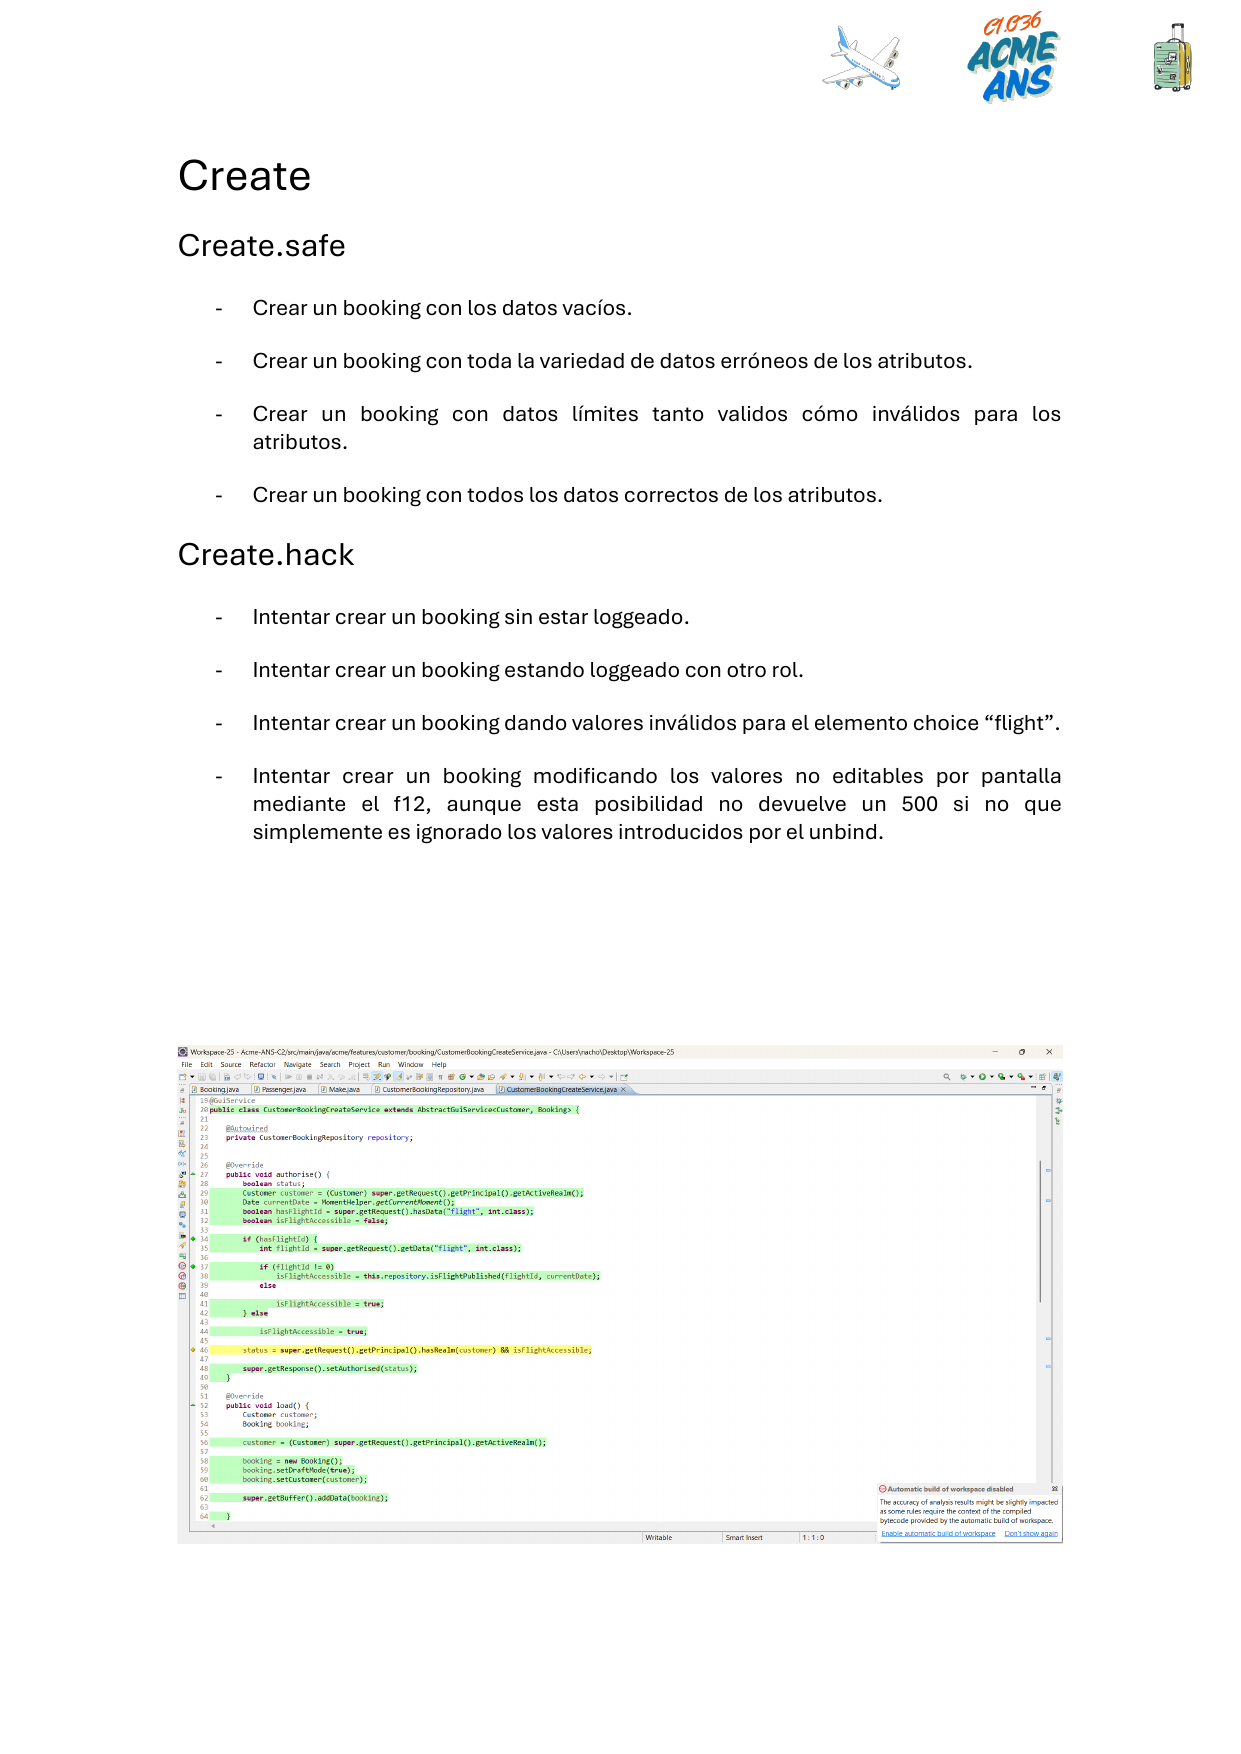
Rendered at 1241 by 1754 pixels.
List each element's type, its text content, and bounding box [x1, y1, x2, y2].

list Crear un booking con toda la variedad de datos erróneos de los atributos. [215, 347, 1063, 374]
list Crear un booking con datos límites tanto validos cómo inválidos para los atributos. [215, 399, 1063, 456]
picture [177, 1045, 1063, 1544]
list Intentar crear un booking sin estar loggeado. [215, 603, 1063, 631]
text Create.hack [177, 534, 1063, 574]
text Create [177, 148, 1063, 203]
list Crear un booking con los datos vacíos. [215, 293, 1063, 322]
list Intentar crear un booking modificando los valores no editables por pantalla mediante el f12, aunque esta posibilidad no devuelve un 500 si no que simplemente es ignorado los valores introducidos por el unbind. [215, 762, 1063, 846]
list Crear un booking con todos los datos correctos de los atributos. [215, 481, 1063, 509]
picture [798, 7, 1237, 108]
text Create.safe [177, 224, 1063, 265]
list Intentar crear un booking estando loggeado con otro rol. [215, 656, 1063, 684]
list Intentar crear un booking dando valores inválidos para el elemento choice “flight”. [215, 709, 1063, 737]
